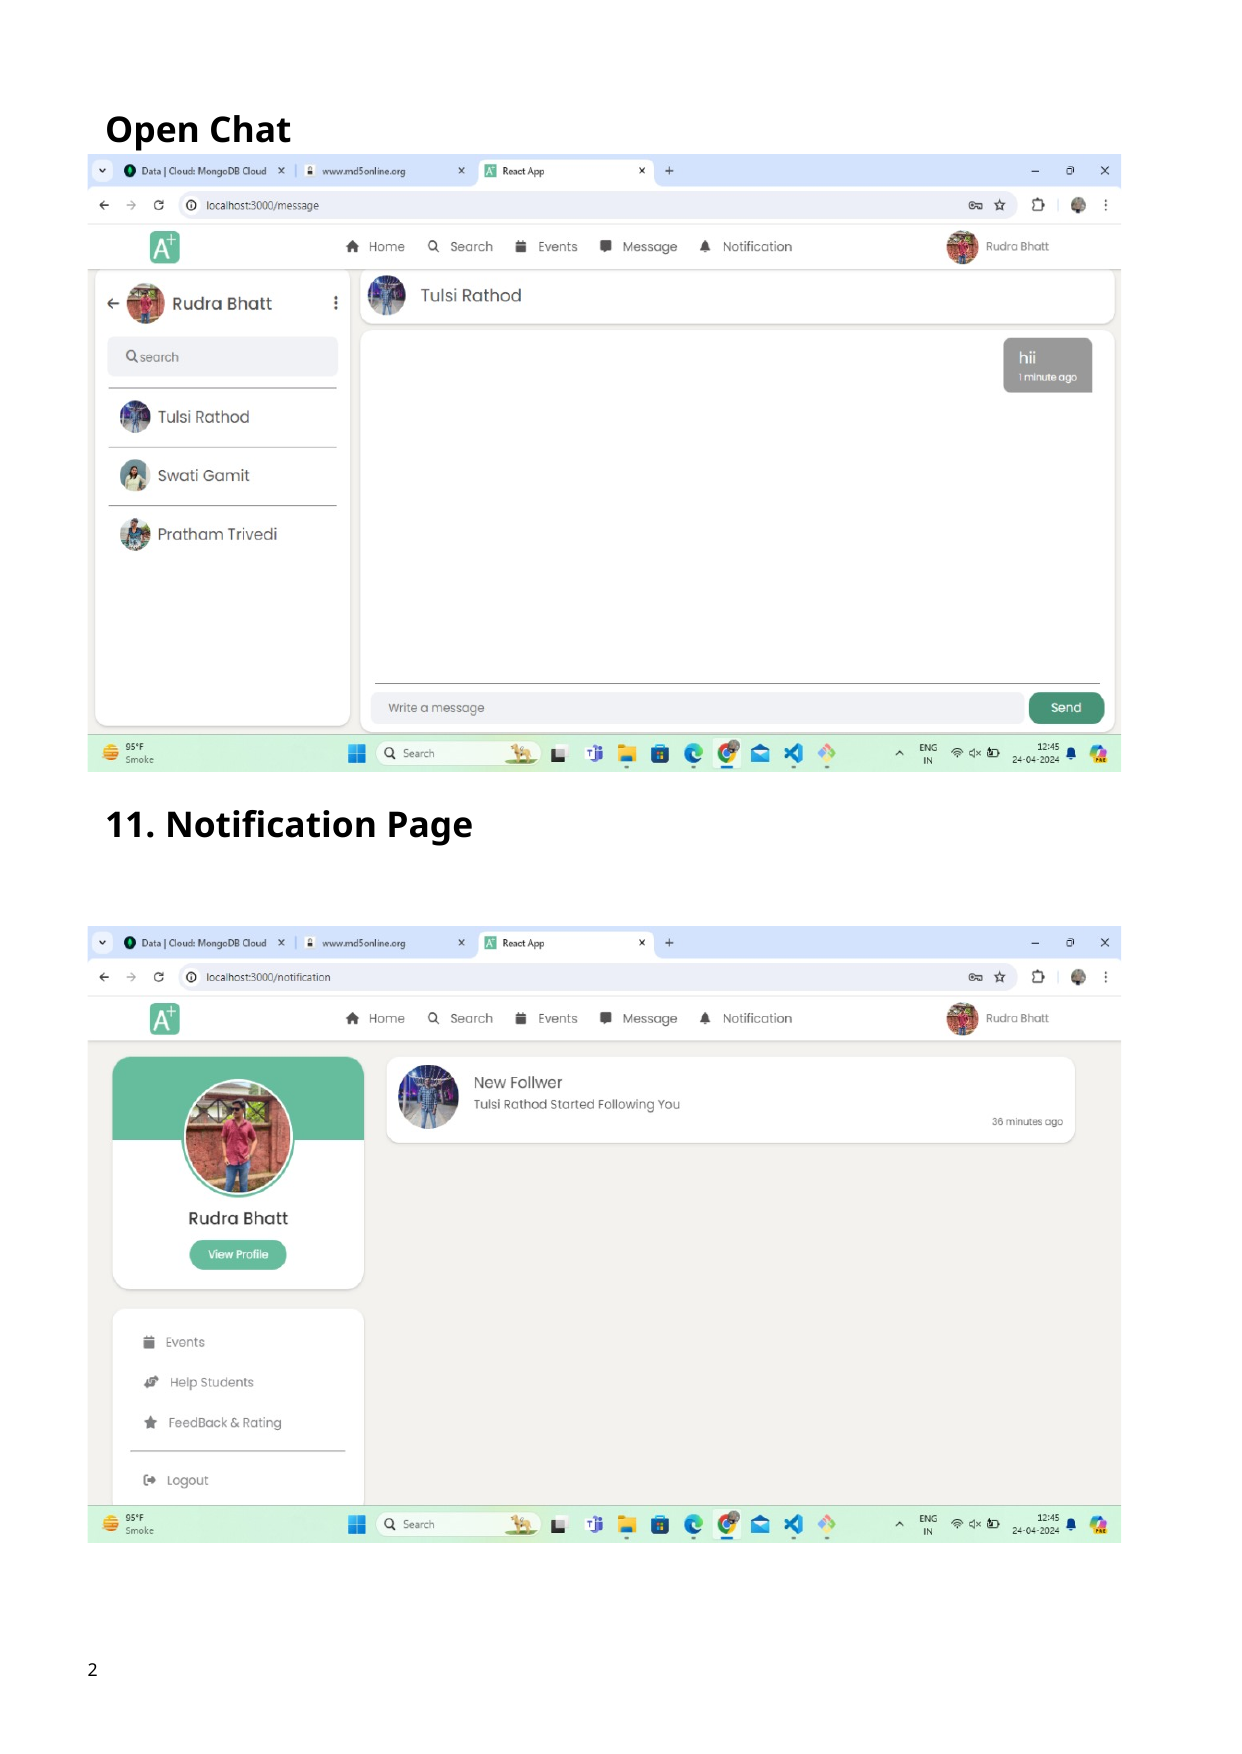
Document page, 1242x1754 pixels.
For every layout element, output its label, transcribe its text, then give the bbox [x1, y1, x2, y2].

picture [87, 926, 1122, 1543]
text Open Chat [105, 105, 1185, 153]
list Notiﬁcation Page [105, 800, 1185, 848]
picture [87, 154, 1122, 772]
